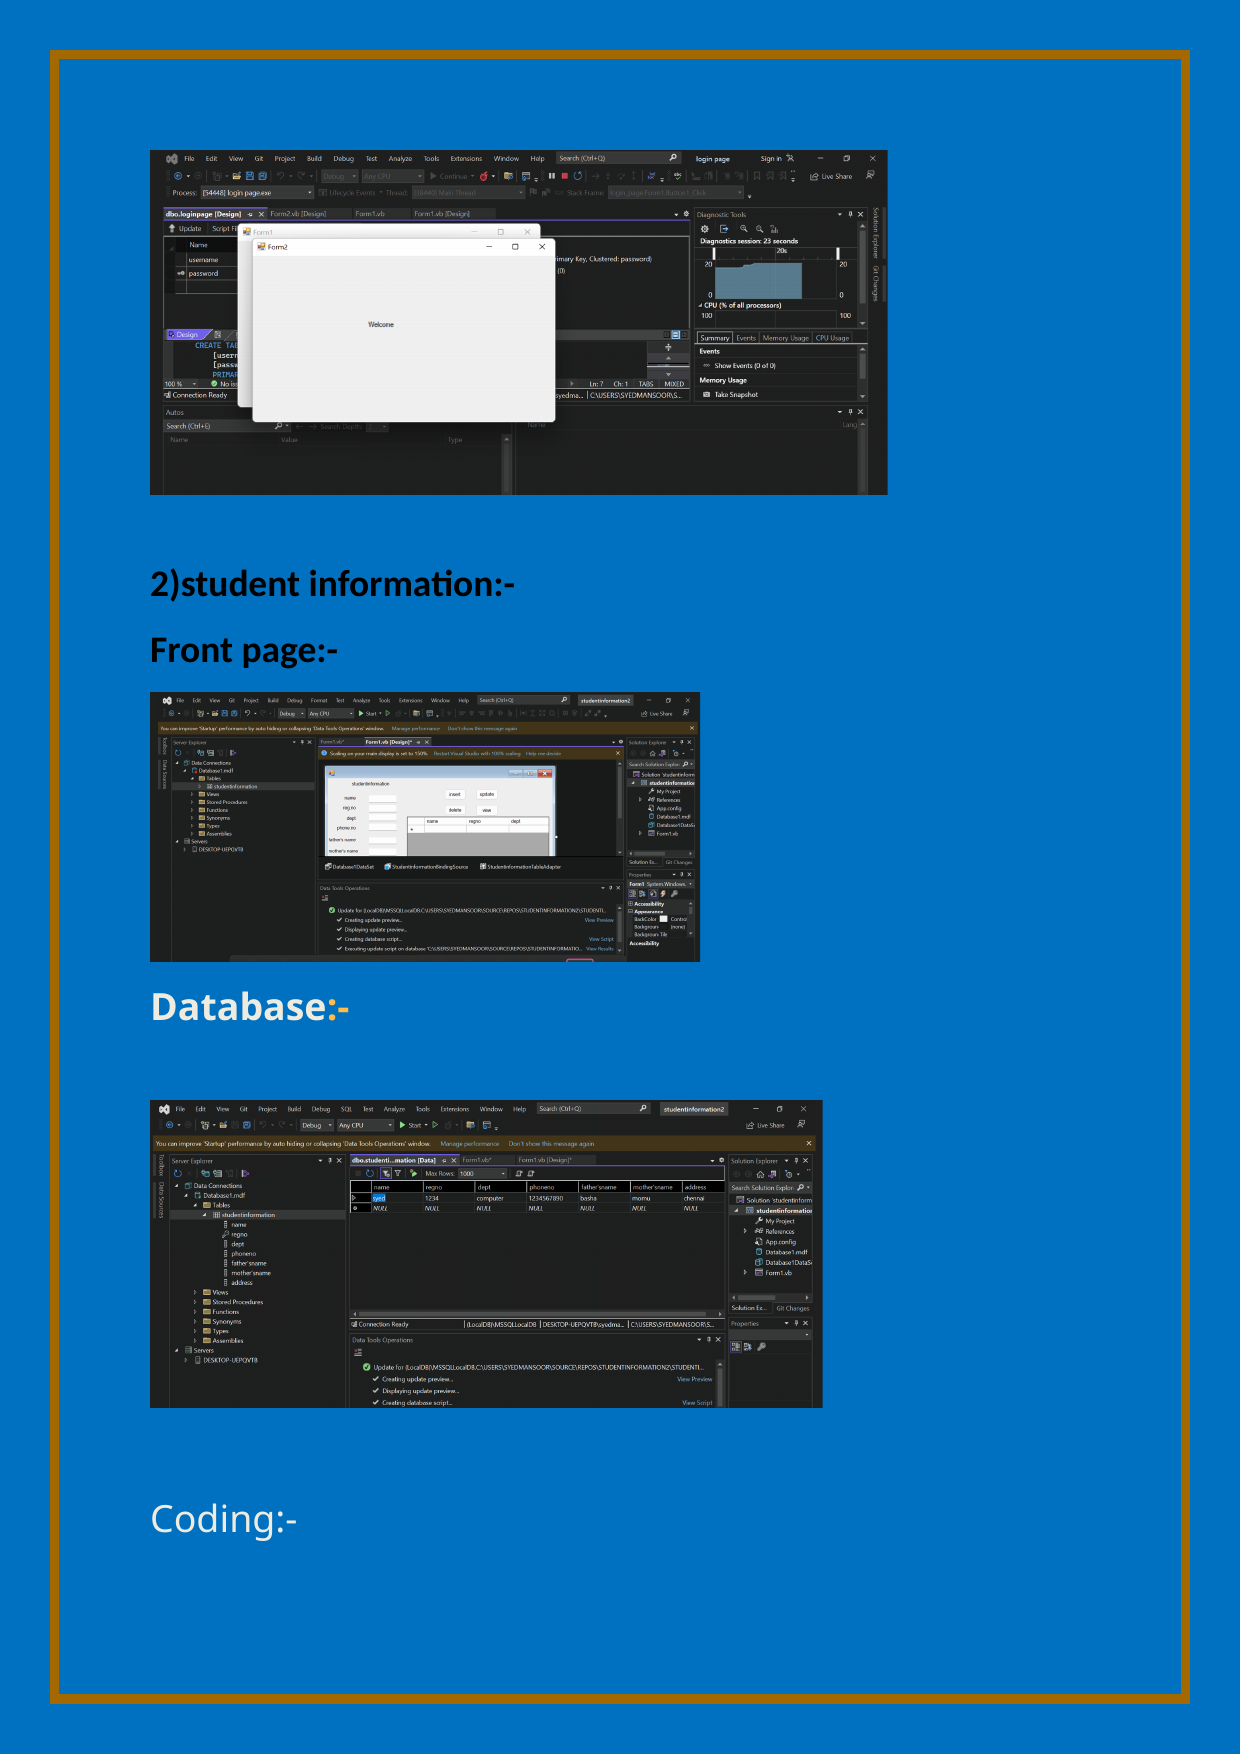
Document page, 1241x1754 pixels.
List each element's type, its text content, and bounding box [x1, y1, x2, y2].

picture [150, 692, 700, 962]
picture [150, 1100, 823, 1408]
text Front page:- [150, 626, 1090, 672]
text Coding:- [150, 1493, 1090, 1544]
picture [150, 150, 888, 495]
text 2)student information:- [150, 560, 1090, 606]
text Database:- [150, 981, 1090, 1032]
